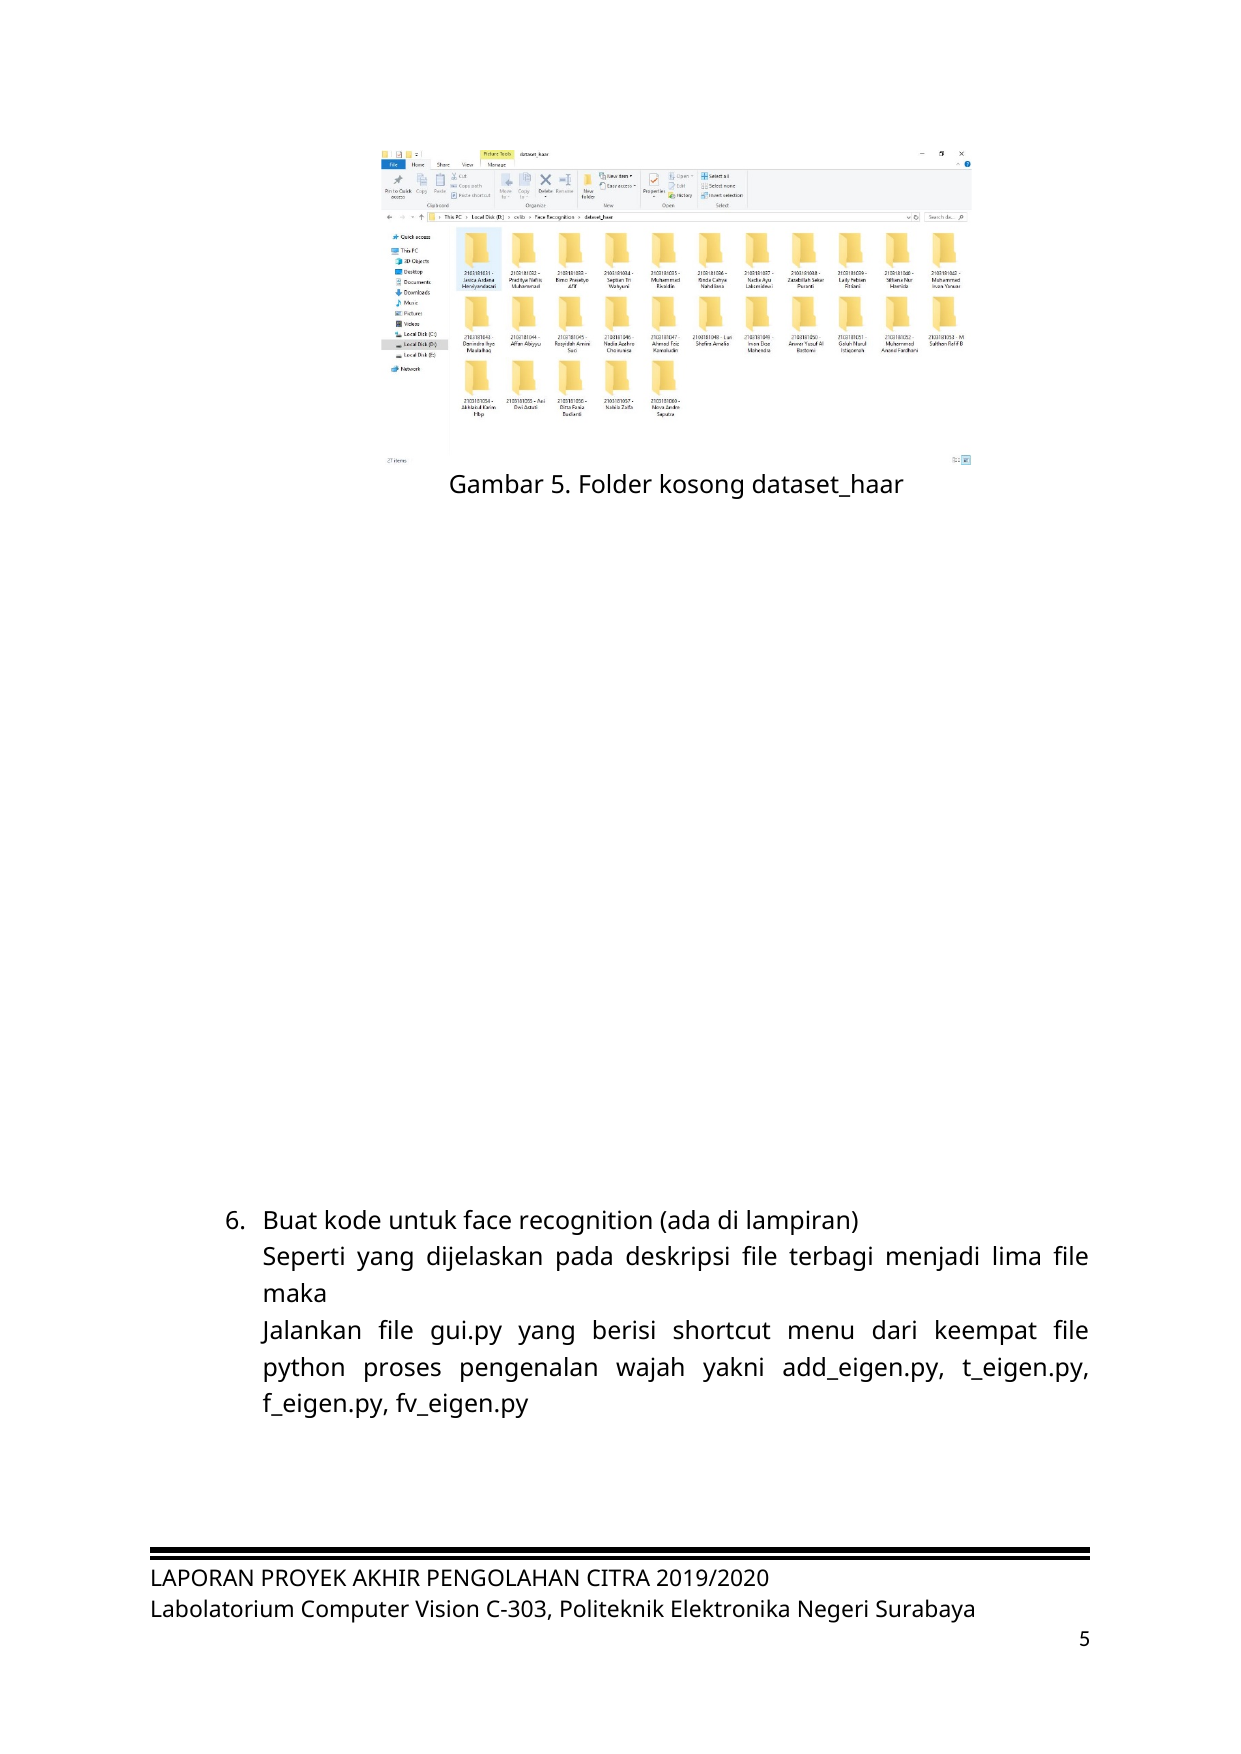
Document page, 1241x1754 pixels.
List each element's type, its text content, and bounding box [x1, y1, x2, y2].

picture [381, 150, 972, 465]
list Gambar 5. Folder kosong dataset_haar [262, 467, 1090, 501]
list Jalankan file gui.py yang berisi shortcut menu dari keempat file python proses pengenalan wajah yakni add_eigen.py, t_eigen.py, f_eigen.py, fv_eigen.py [262, 1313, 1090, 1420]
list Seperti yang dijelaskan pada deskripsi file terbagi menjadi lima file maka [262, 1239, 1090, 1310]
list Buat kode untuk face recognition (ada di lampiran) [225, 1202, 1090, 1236]
